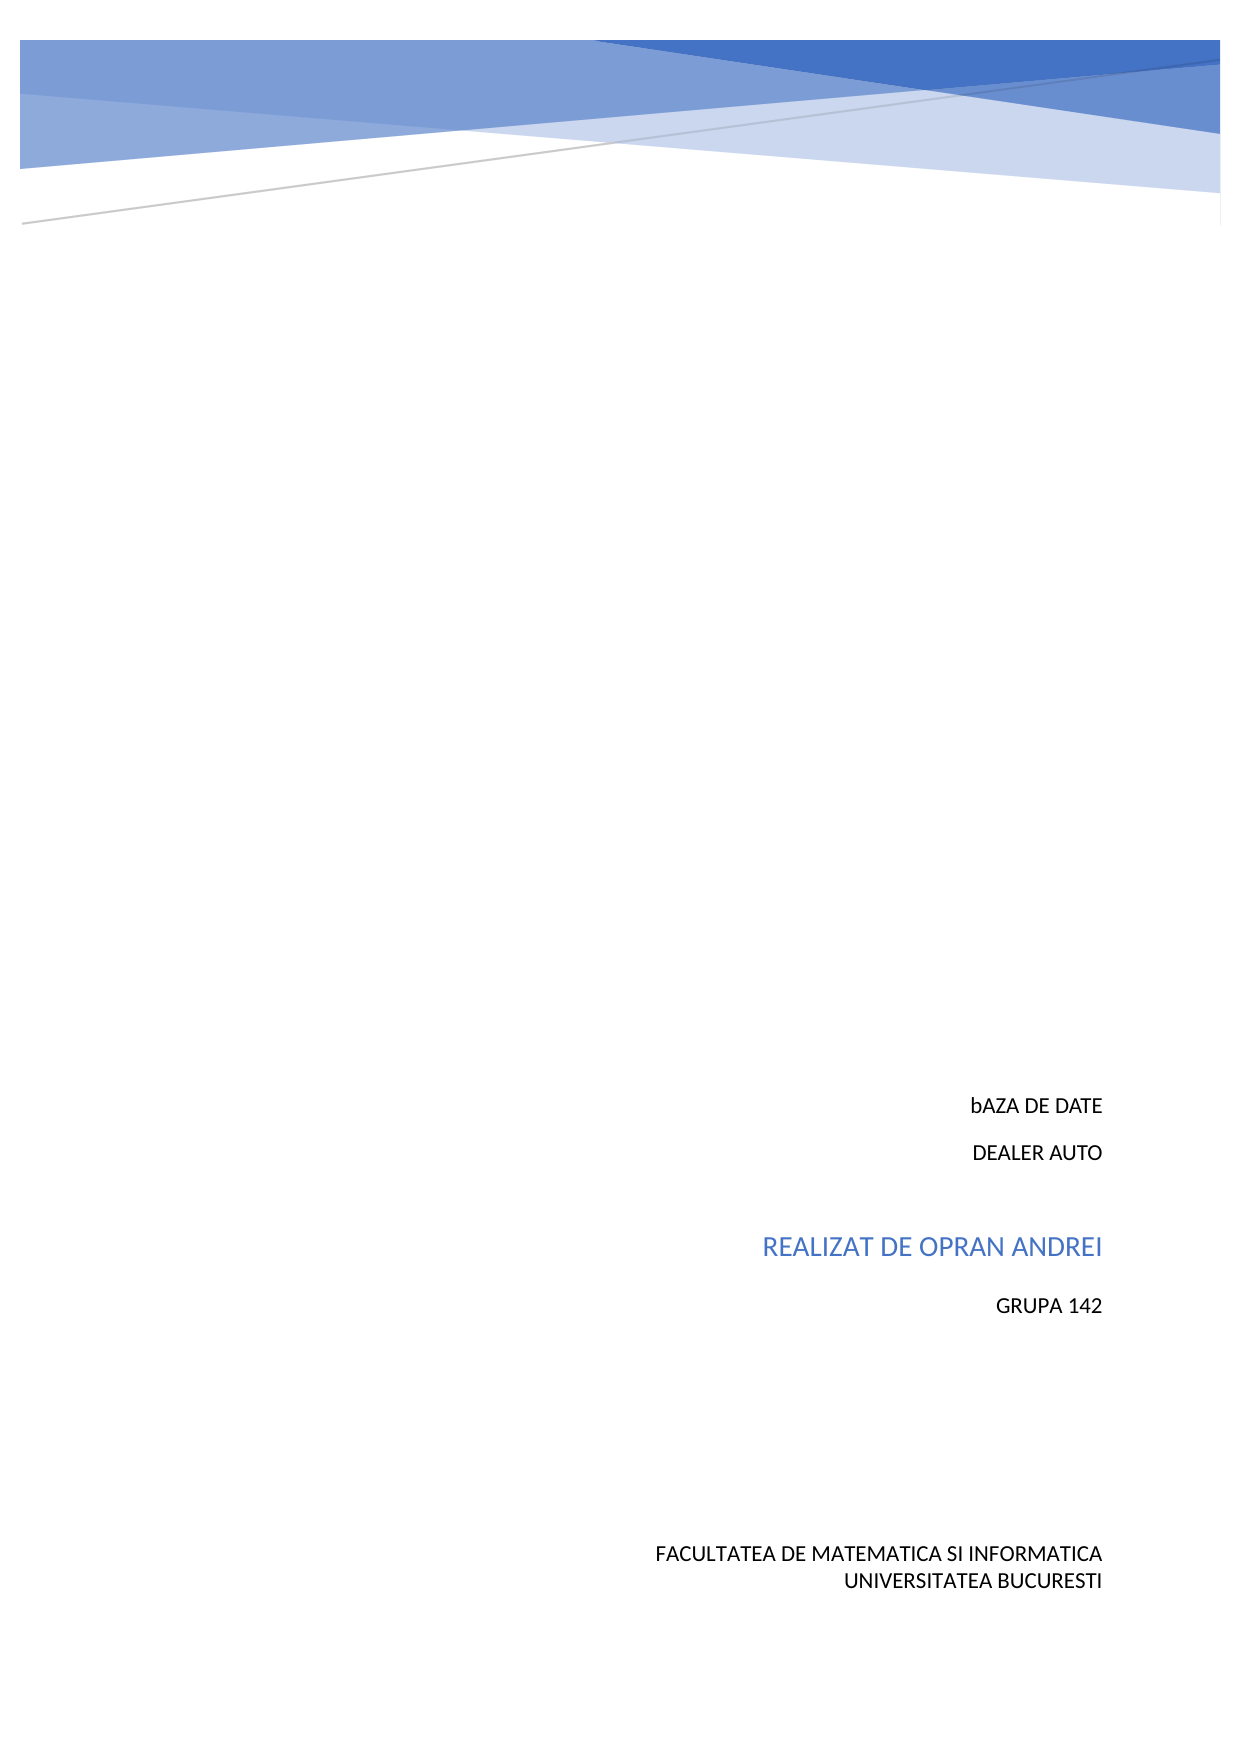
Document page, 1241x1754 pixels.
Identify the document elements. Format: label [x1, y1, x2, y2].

picture [20, 40, 1221, 240]
